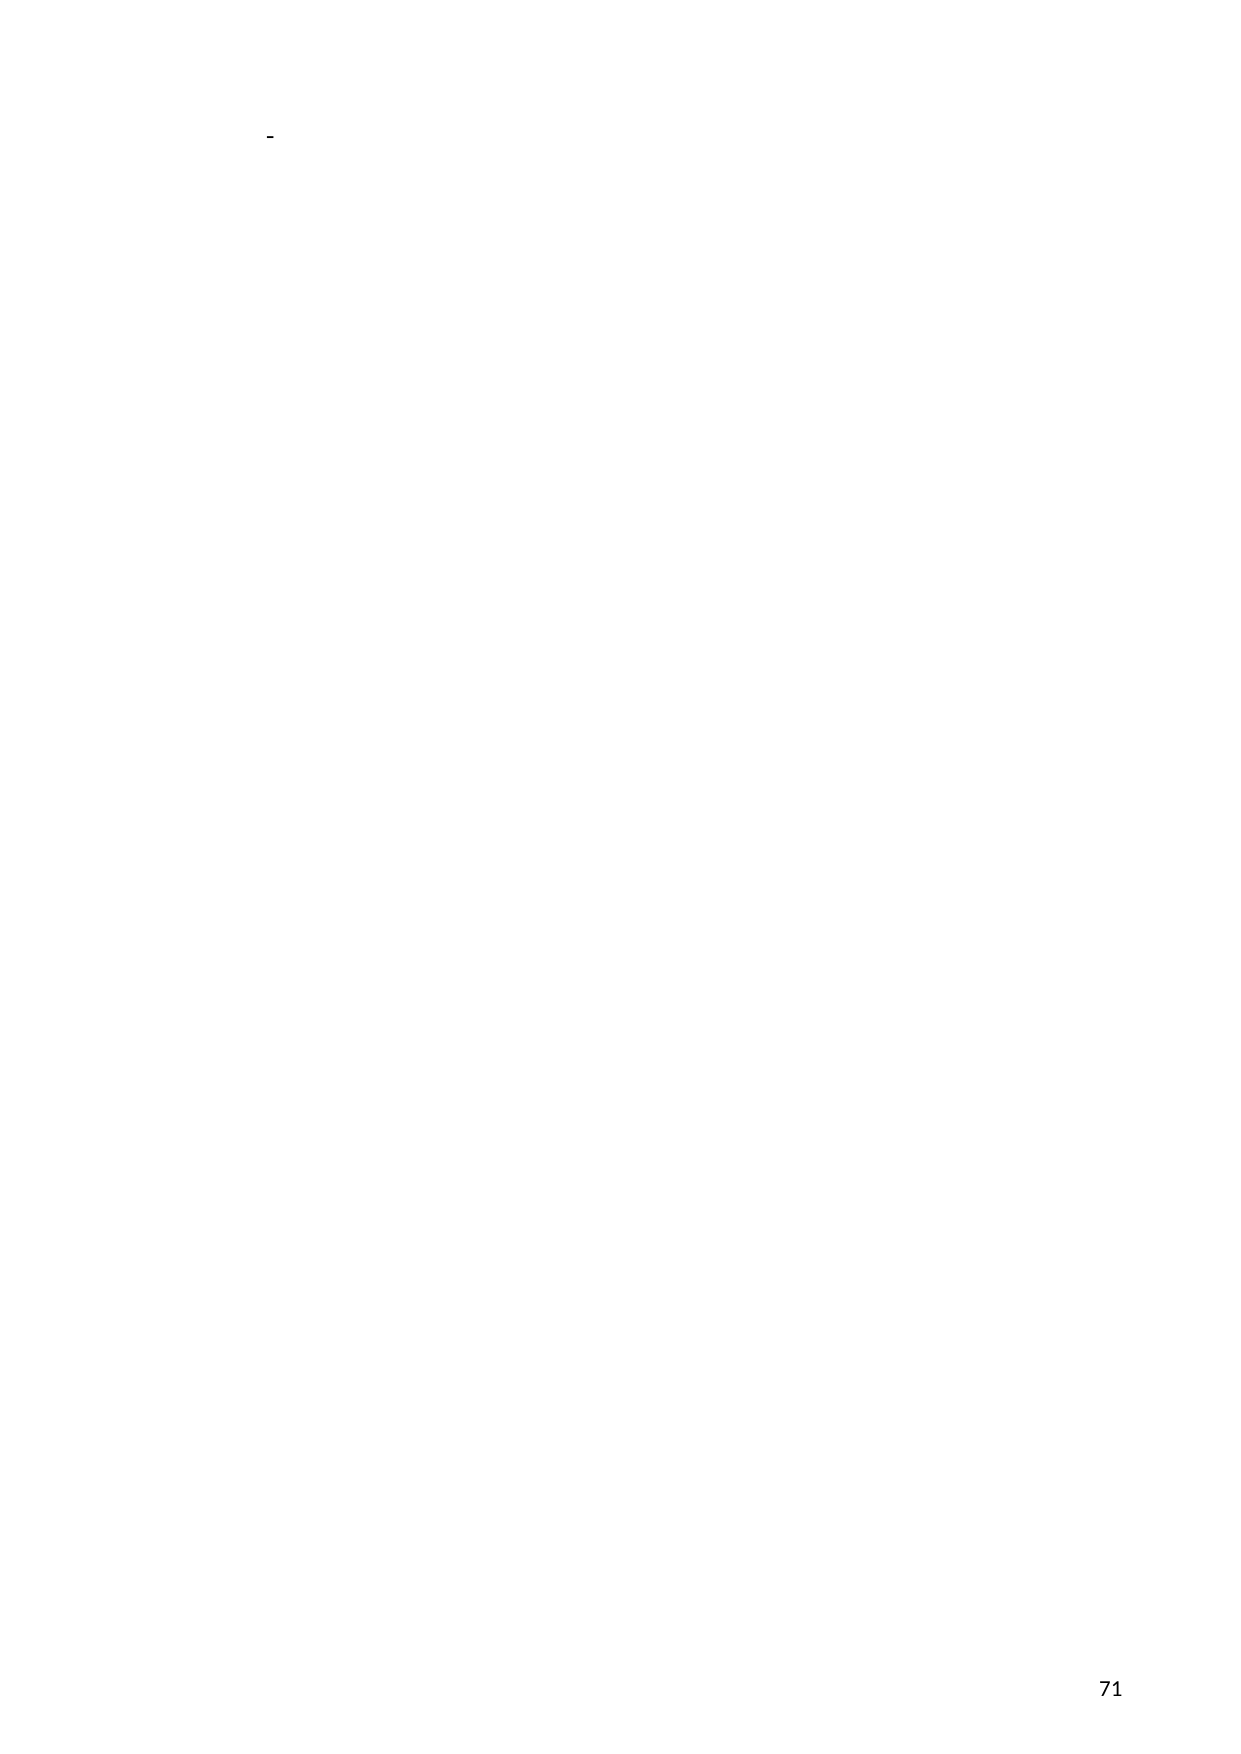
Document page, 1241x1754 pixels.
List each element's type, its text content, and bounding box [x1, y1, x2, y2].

list Hình 3.14 biểu đồ hoạt động đăng nhập [251, 118, 1122, 149]
